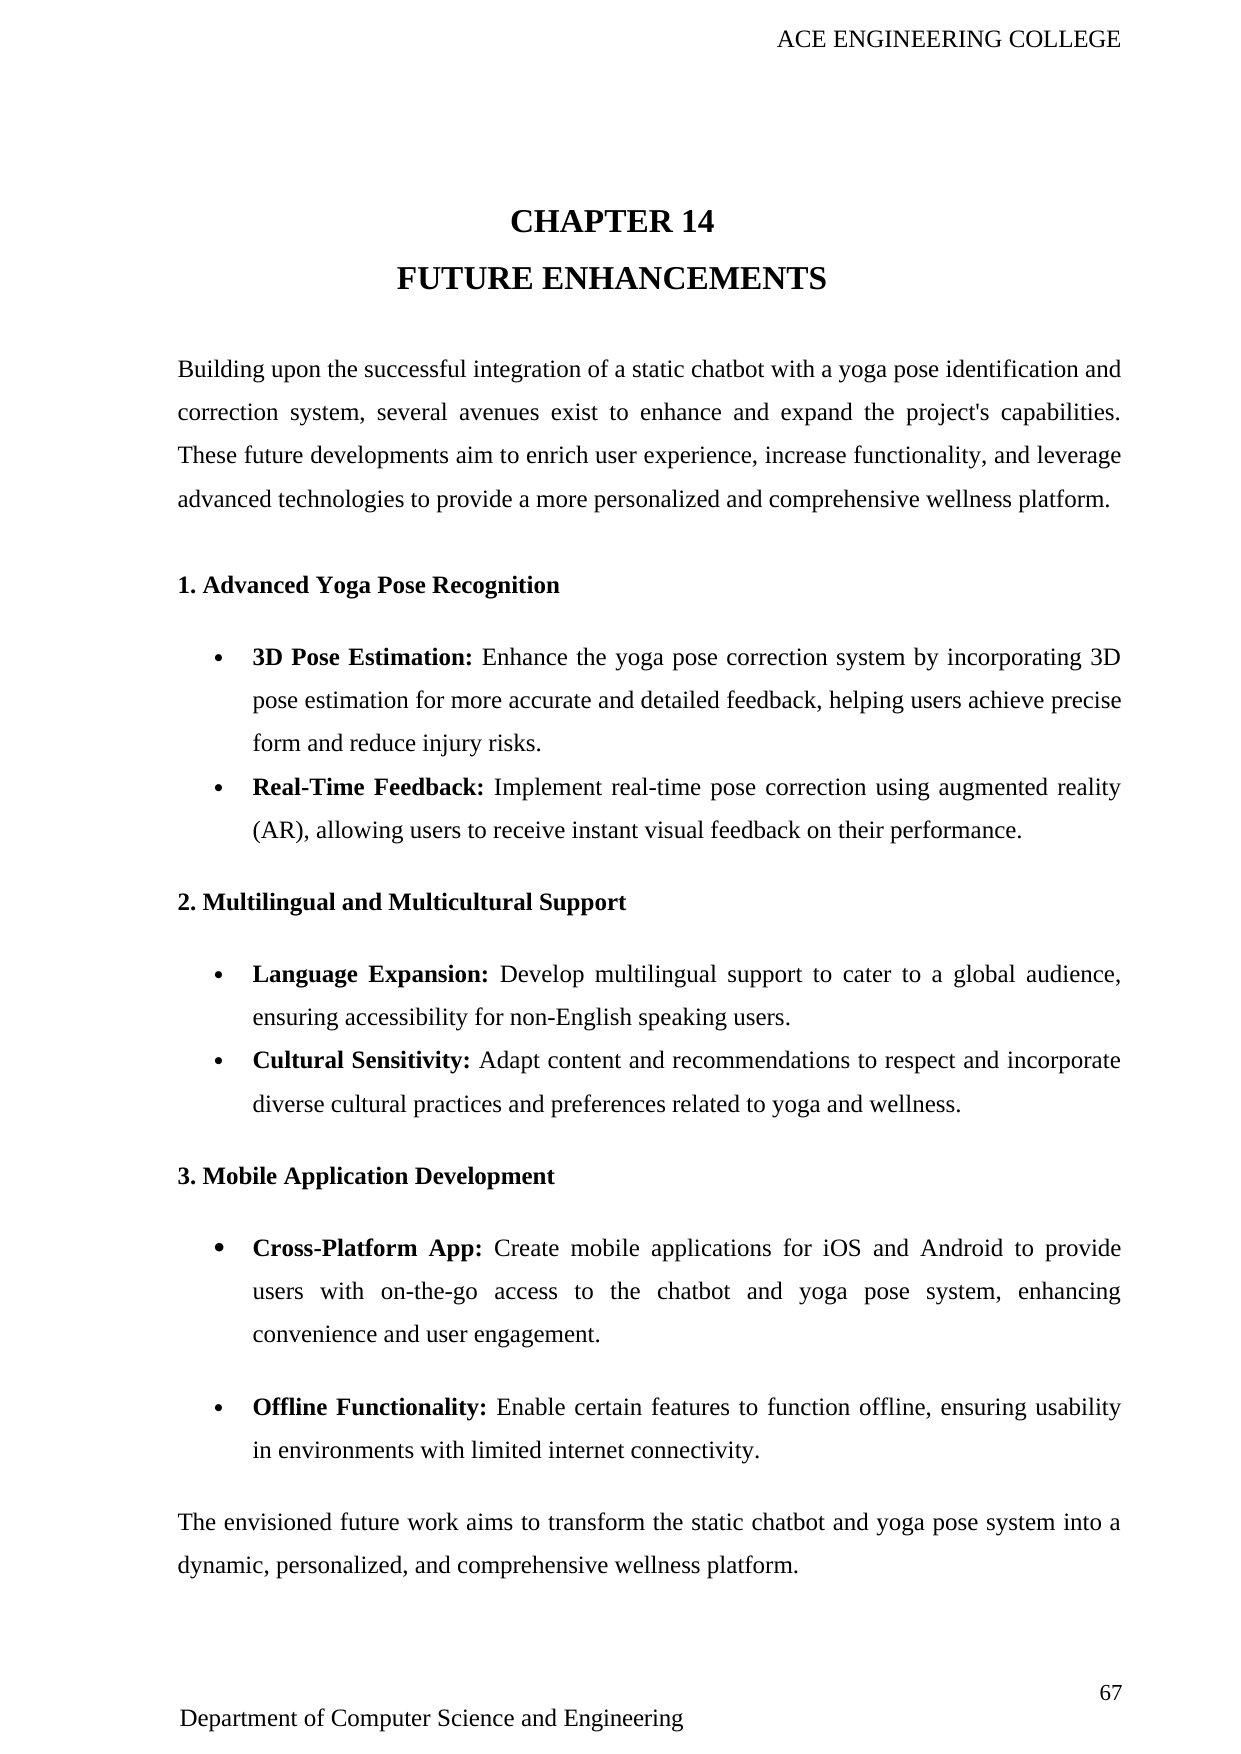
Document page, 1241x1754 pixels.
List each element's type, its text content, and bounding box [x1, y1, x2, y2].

list 3D Pose Estimation: Enhance the yoga pose correction system by incorporating 3D pose estimation for more accurate and detailed feedback, helping users achieve precise form and reduce injury risks. [215, 642, 1122, 757]
list Offline Functionality: Enable certain features to function offline, ensuring usability in environments with limited internet connectivity. [215, 1392, 1122, 1464]
list Cross-Platform App: Create mobile applications for iOS and Android to provide users with on-the-go access to the chatbot and yoga pose system, enhancing convenience and user engagement. [215, 1233, 1122, 1348]
list Language Expansion: Develop multilingual support to cater to a global audience, ensuring accessibility for non-English speaking users. [215, 959, 1122, 1031]
list Real-Time Feedback: Implement real-time pose correction using augmented reality (AR), allowing users to receive instant visual feedback on their performance. [215, 772, 1122, 843]
subtitle CHAPTER 14 [177, 201, 1047, 239]
list Cultural Sensitivity: Adapt content and recommendations to respect and incorporate diverse cultural practices and preferences related to yoga and wellness. [215, 1046, 1122, 1117]
text FUTURE ENHANCEMENTS [177, 258, 1047, 297]
text The envisioned future work aims to transform the static chatbot and yoga pose system into a dynamic, personalized, and comprehensive wellness platform. [177, 1507, 1122, 1579]
text 3. Mobile Application Development [177, 1161, 1122, 1190]
text Building upon the successful integration of a static chatbot with a yoga pose identification and correction system, several avenues exist to enhance and expand the project's capabilities. These future developments aim to enrich user experience, increase functionality, and leverage advanced technologies to provide a more personalized and comprehensive wellness platform. [177, 354, 1122, 512]
subtitle 2. Multilingual and Multicultural Support [177, 887, 1122, 916]
subtitle 1. Advanced Yoga Pose Recognition [177, 570, 1122, 599]
